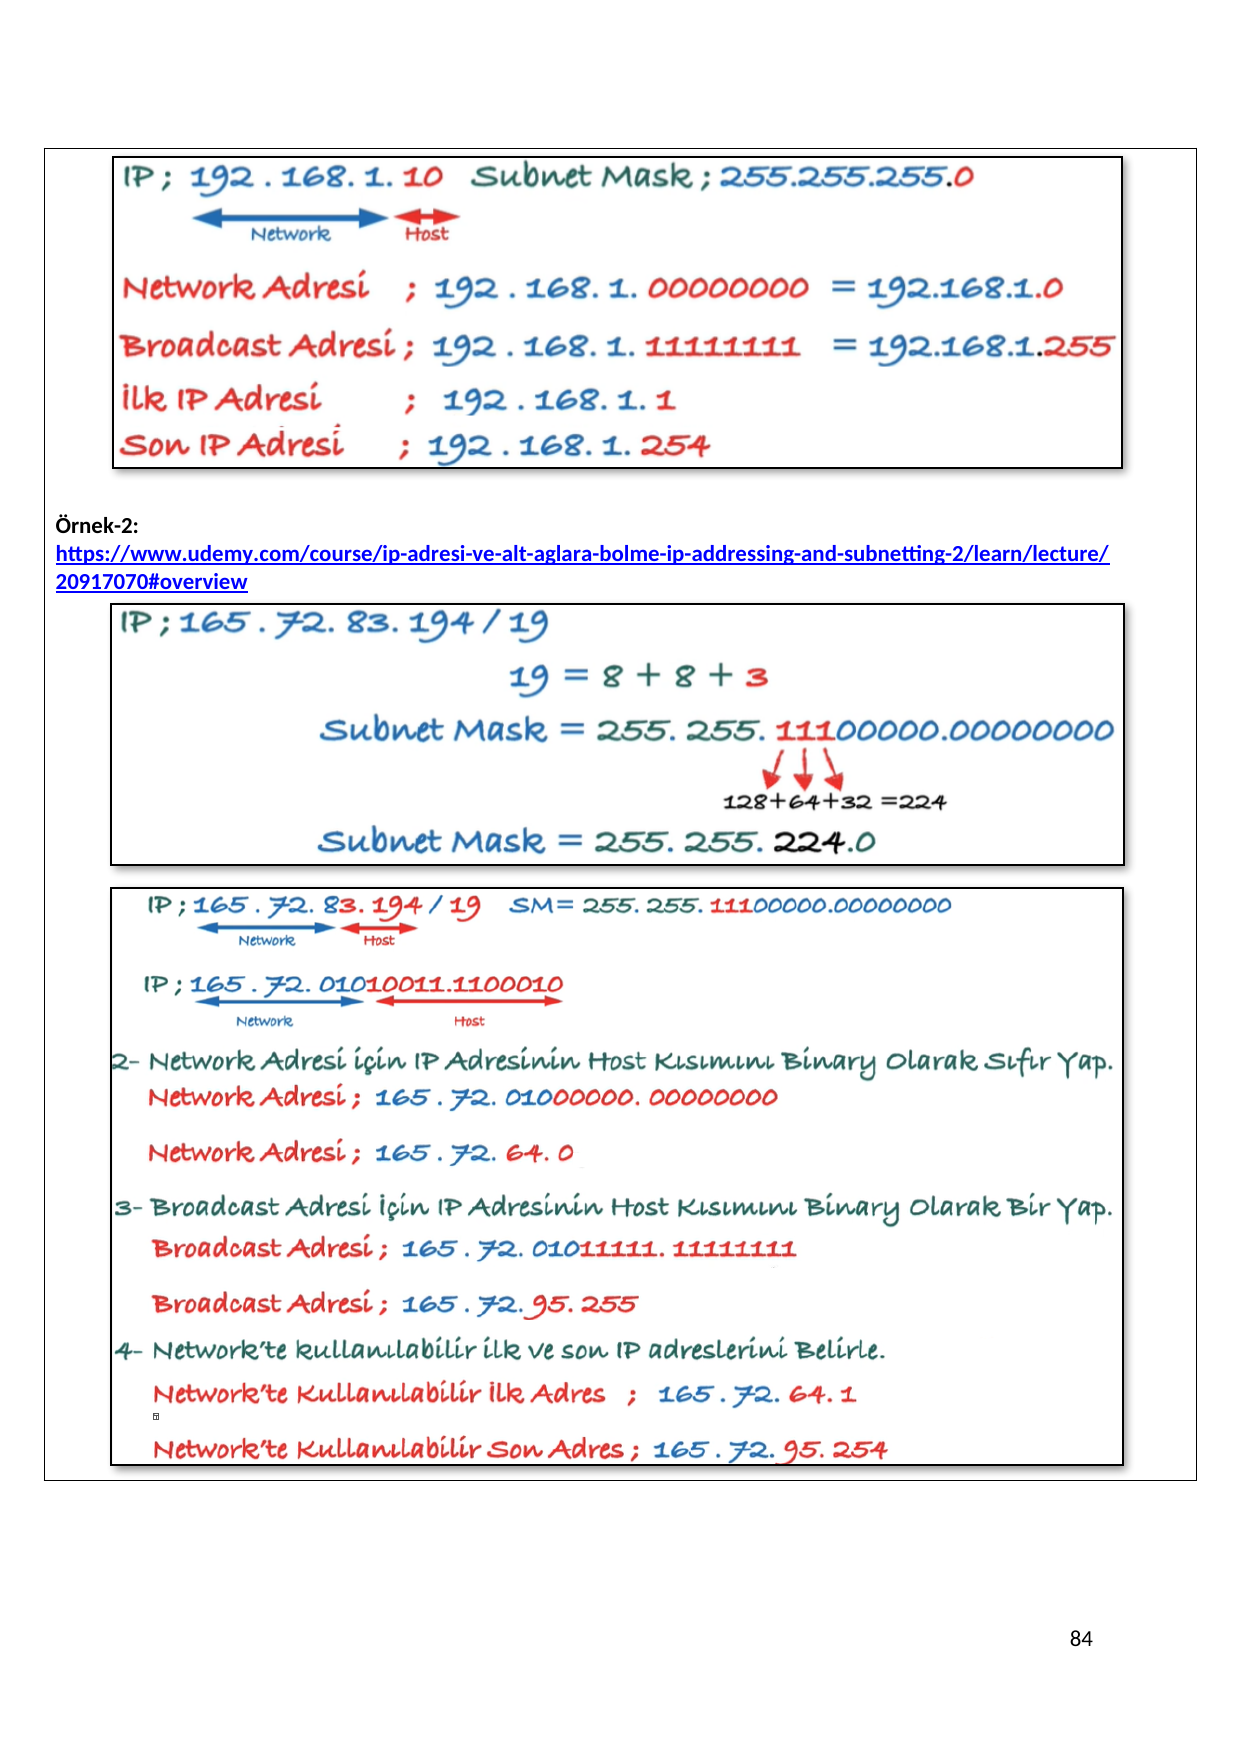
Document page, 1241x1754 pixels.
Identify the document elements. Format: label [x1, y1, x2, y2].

table_header [45, 149, 1196, 1480]
picture [112, 605, 1123, 864]
picture [114, 158, 1121, 467]
picture [112, 889, 1122, 1464]
